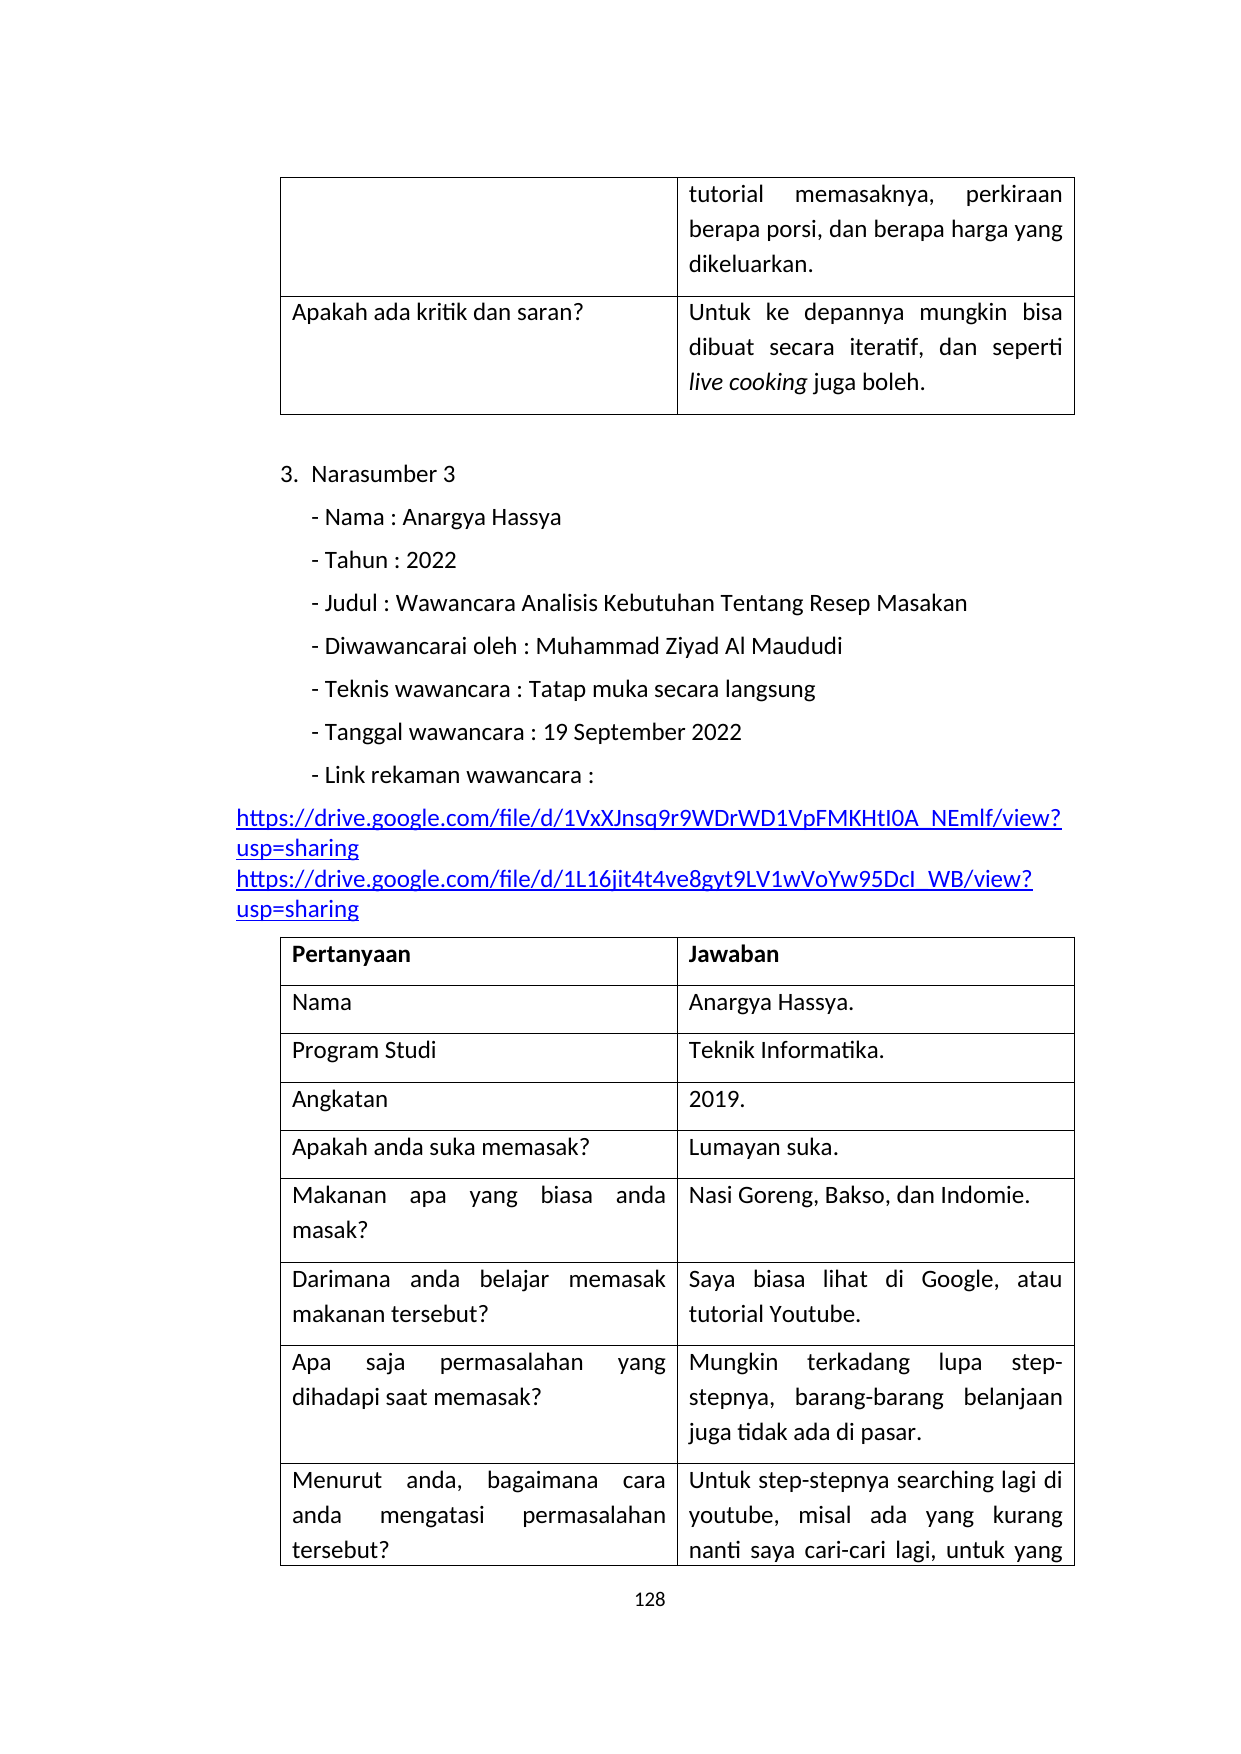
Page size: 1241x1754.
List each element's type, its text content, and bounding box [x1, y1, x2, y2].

table_cell Apa saja permasalahan yang dihadapi saat memasak? [281, 1346, 677, 1463]
table_cell Saya biasa lihat di Google, atau tutorial Youtube. [678, 1263, 1074, 1345]
table_cell Teknik Informatika. [678, 1034, 1074, 1082]
table_cell Untuk ke depannya mungkin bisa dibuat secara iteratif, dan seperti live cooking juga boleh. [678, 297, 1074, 414]
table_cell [281, 1464, 677, 1565]
text - Judul : Wawancara Analisis Kebutuhan Tentang Resep Masakan [236, 587, 1063, 617]
table_cell Mungkin terkadang lupa step-stepnya, barang-barang belanjaan juga tidak ada di pasar. [678, 1346, 1074, 1463]
table_cell Nasi Goreng, Bakso, dan Indomie. [678, 1179, 1074, 1262]
text - Tahun : 2022 [236, 544, 1063, 574]
list Narasumber 3 [280, 458, 1063, 488]
table_cell Program Studi [281, 1034, 677, 1082]
table_cell Darimana anda belajar memasak makanan tersebut? [281, 1263, 677, 1345]
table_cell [281, 178, 677, 296]
table_cell Angkatan [281, 1083, 677, 1130]
table_cell Apakah ada kritik dan saran? [281, 297, 677, 414]
table_cell Nama [281, 986, 677, 1033]
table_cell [678, 178, 1074, 296]
table_cell Makanan apa yang biasa anda masak? [281, 1179, 677, 1262]
table_header Pertanyaan [281, 938, 677, 985]
table_cell 2019. [678, 1083, 1074, 1130]
text https://drive.google.com/file/d/1VxXJnsq9r9WDrWD1VpFMKHtI0A_NEmlf/view?usp=sharing https://drive.google.com/file/d/1L16jit4t4ve8gyt9LV1wVoYw95DcI_WB/view?usp=sharing [236, 802, 1063, 924]
table_cell Lumayan suka. [678, 1131, 1074, 1178]
text - Diwawancarai oleh : Muhammad Ziyad Al Maududi [236, 630, 1063, 661]
table_header Jawaban [678, 938, 1074, 985]
table_cell Anargya Hassya. [678, 986, 1074, 1033]
text - Link rekaman wawancara : [236, 759, 1063, 789]
table_cell Apakah anda suka memasak? [281, 1131, 677, 1178]
text - Tanggal wawancara : 19 September 2022 [236, 716, 1063, 747]
text - Teknis wawancara : Tatap muka secara langsung [236, 673, 1063, 703]
text - Nama : Anargya Hassya [236, 501, 1063, 531]
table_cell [678, 1464, 1074, 1565]
